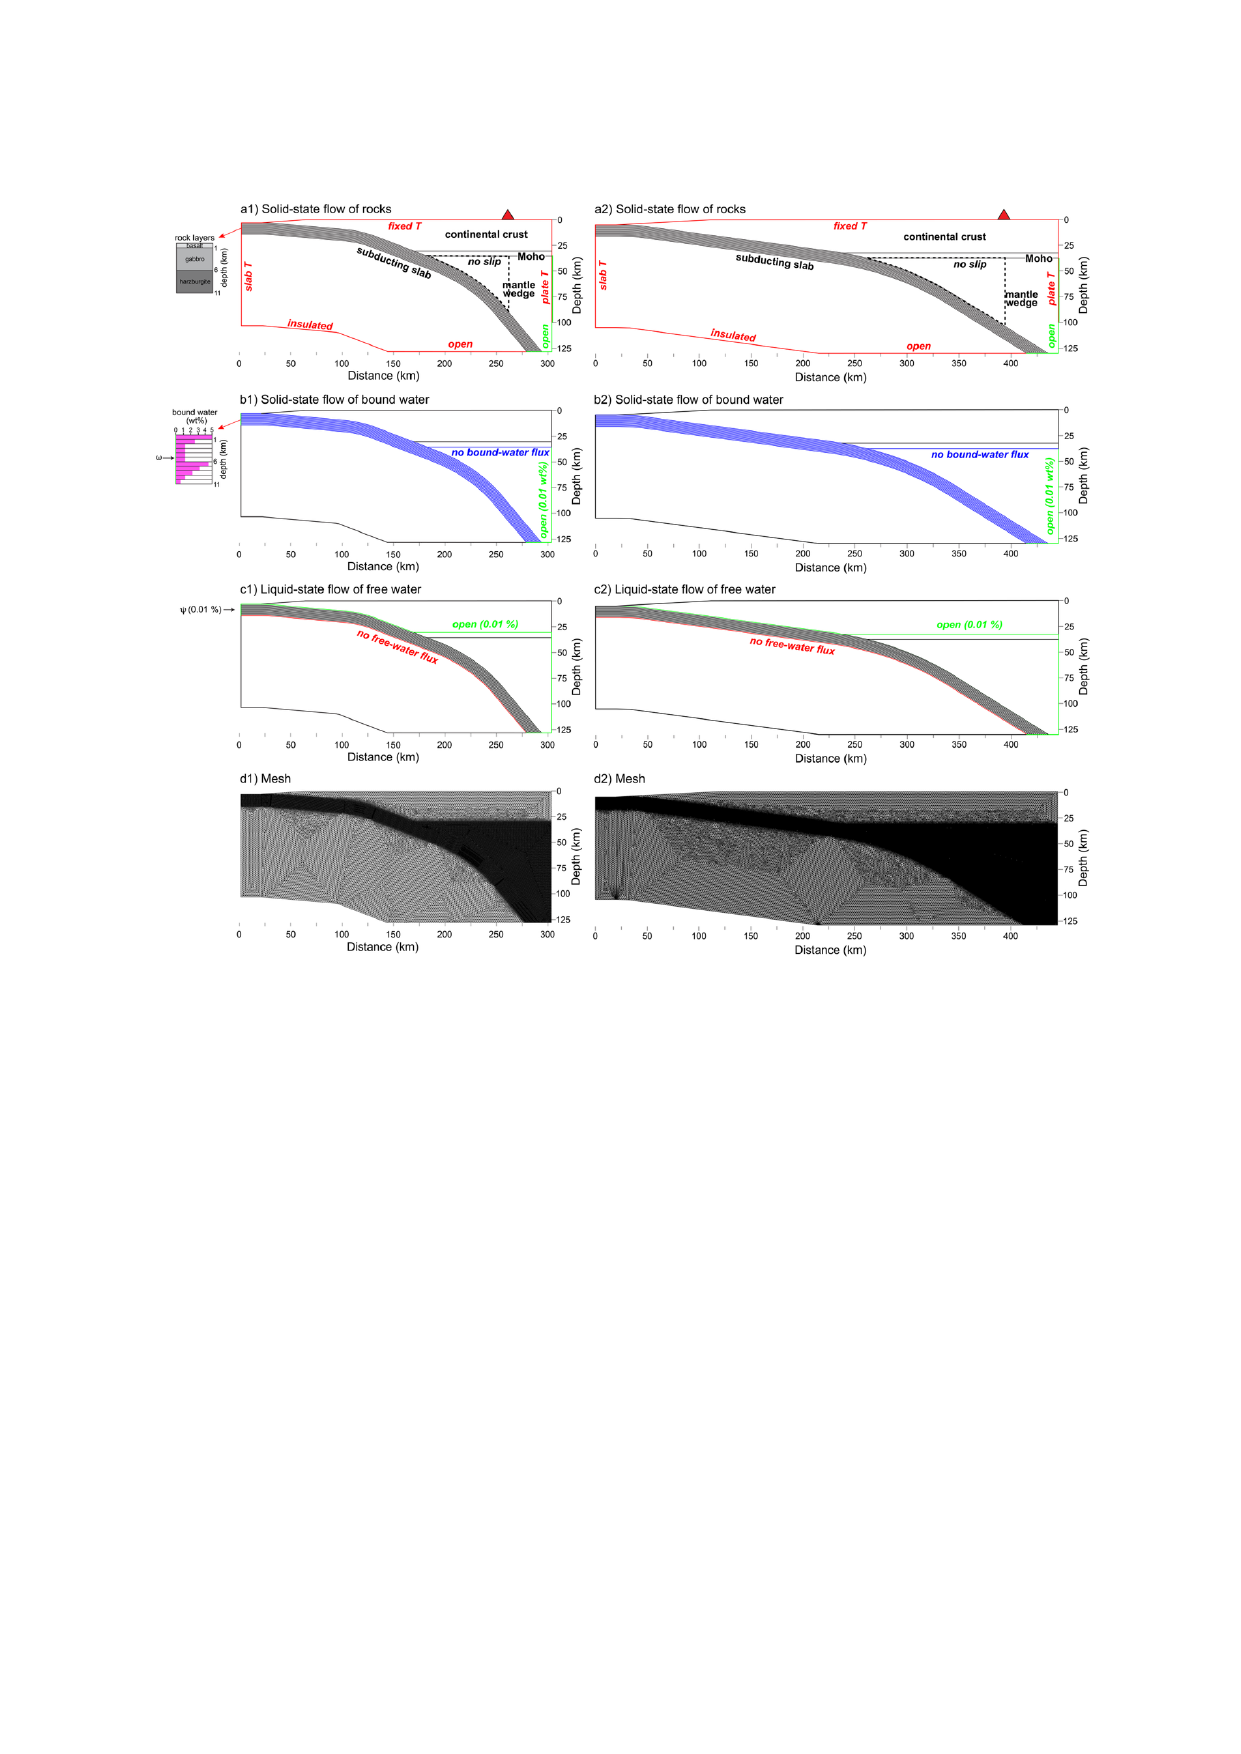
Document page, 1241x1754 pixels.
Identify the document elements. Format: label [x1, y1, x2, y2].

picture [150, 202, 1091, 963]
